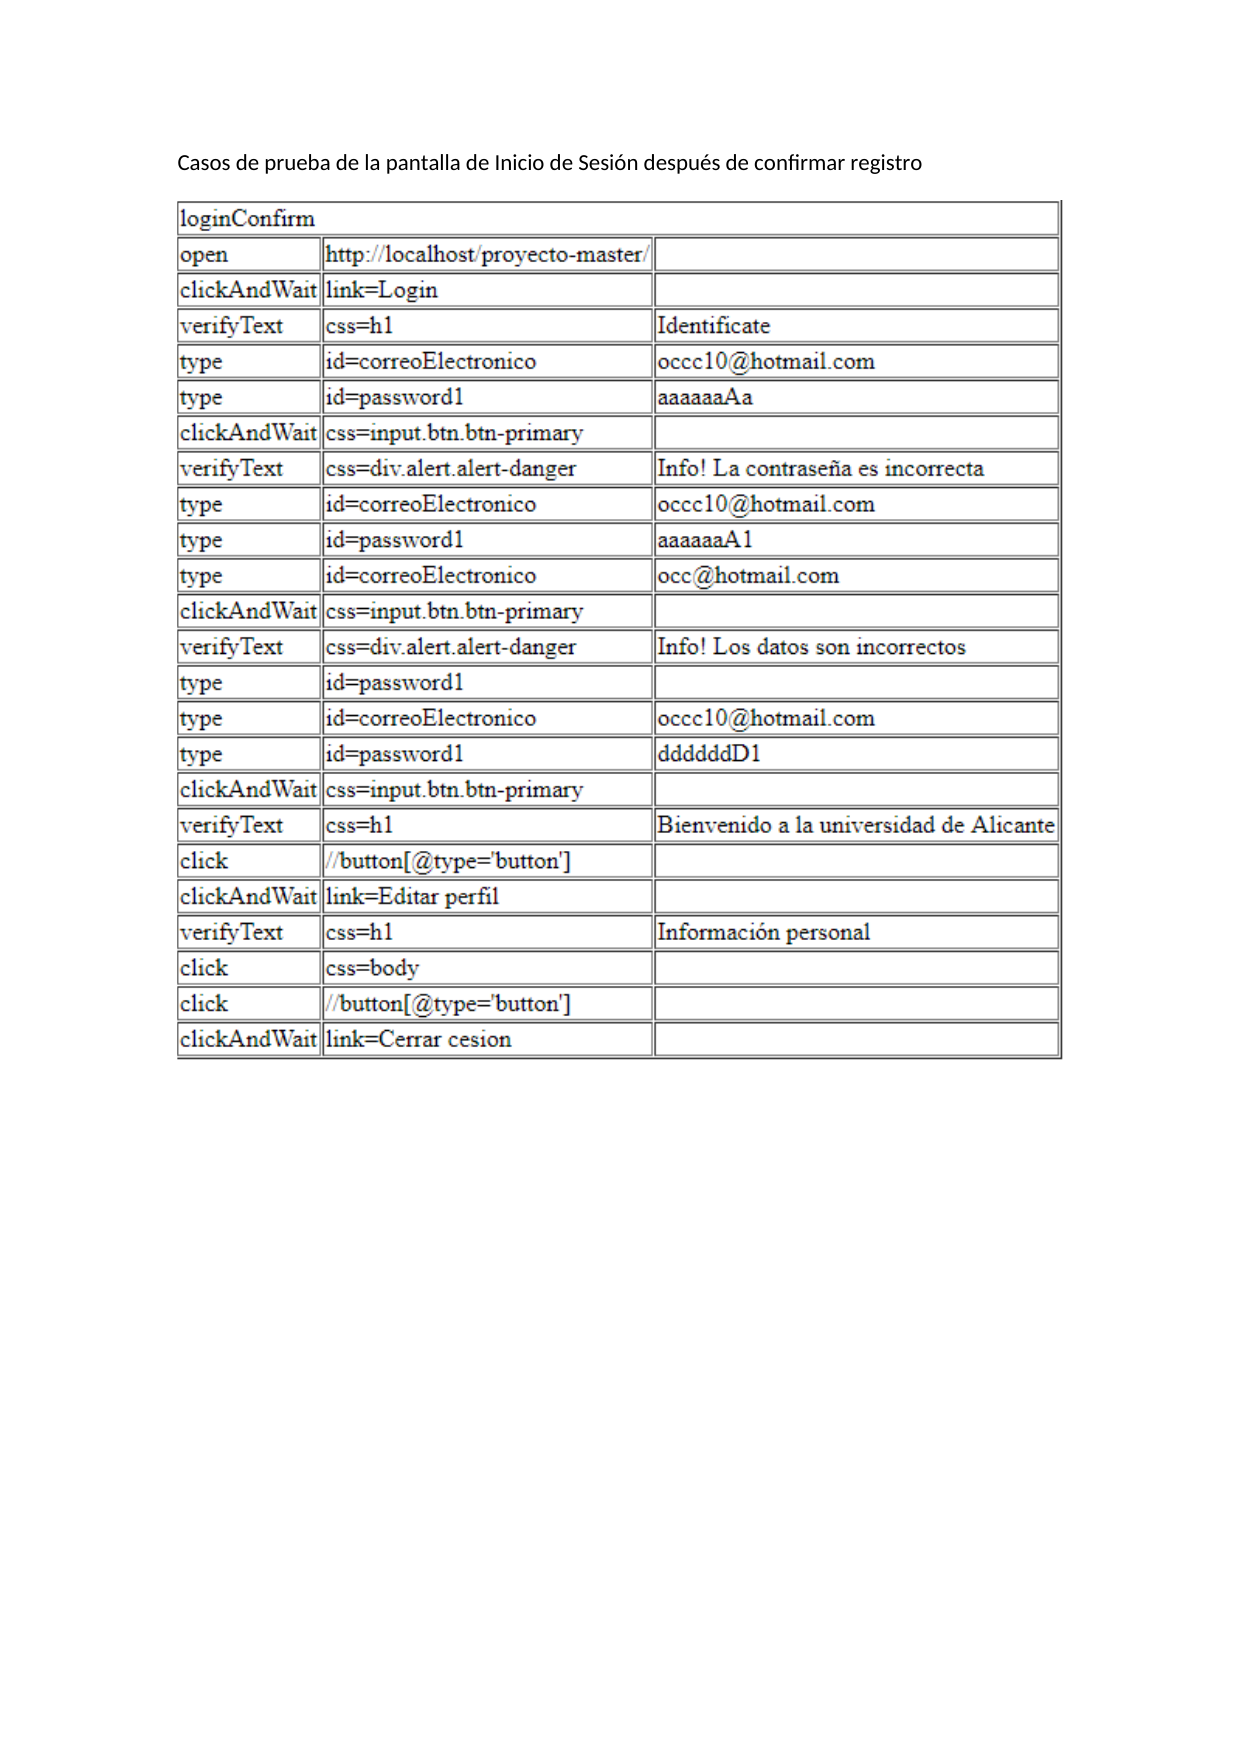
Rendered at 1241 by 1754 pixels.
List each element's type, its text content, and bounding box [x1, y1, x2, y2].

text Casos de prueba de la pantalla de Inicio de Sesión después de confirmar registro [177, 148, 1063, 176]
picture [177, 200, 1063, 1061]
